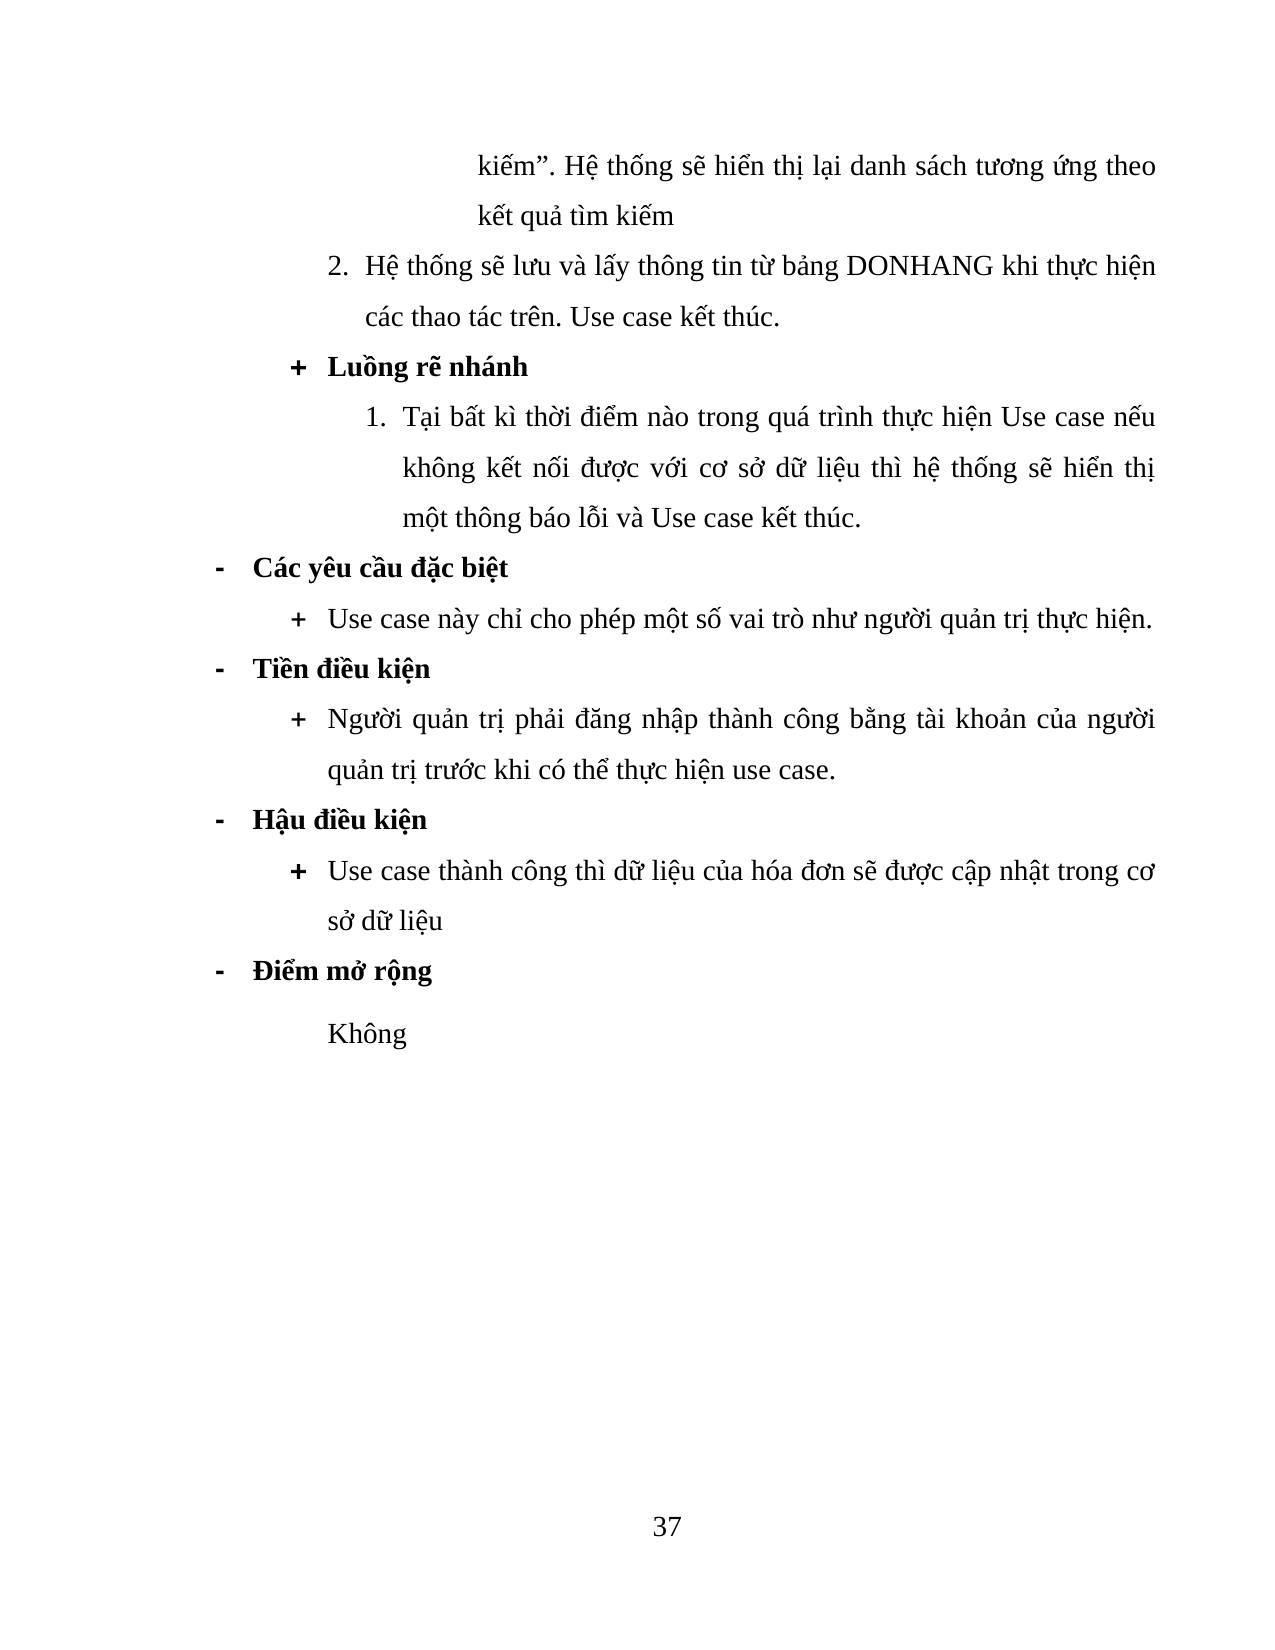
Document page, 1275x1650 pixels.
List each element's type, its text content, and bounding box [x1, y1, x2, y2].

list Use case này chỉ cho phép một số vai trò như người quản trị thực hiện. [290, 601, 1157, 634]
list Điểm mở rộng [215, 953, 1157, 987]
list Người quản trị phải đăng nhập thành công bằng tài khoản của người quản trị trước khi có thể thực hiện use case. [290, 702, 1157, 786]
list Tiền điều kiện [215, 651, 1157, 685]
list Tại bất kì thời điểm nào trong quá trình thực hiện Use case nếu không kết nối được với cơ sở dữ liệu thì hệ thống sẽ hiển thị một thông báo lỗi và Use case kết thúc. [365, 399, 1157, 533]
list Hậu điều kiện [215, 802, 1157, 836]
list Hệ thống sẽ lưu và lấy thông tin từ bảng DONHANG khi thực hiện các thao tác trên. Use case kết thúc. [327, 248, 1157, 332]
list Use case thành công thì dữ liệu của hóa đơn sẽ được cập nhật trong cơ sở dữ liệu [290, 853, 1157, 937]
list Các yêu cầu đặc biệt [215, 550, 1157, 584]
text Không [252, 1016, 1157, 1050]
list Luồng rẽ nhánh [290, 349, 1157, 383]
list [440, 148, 1157, 232]
